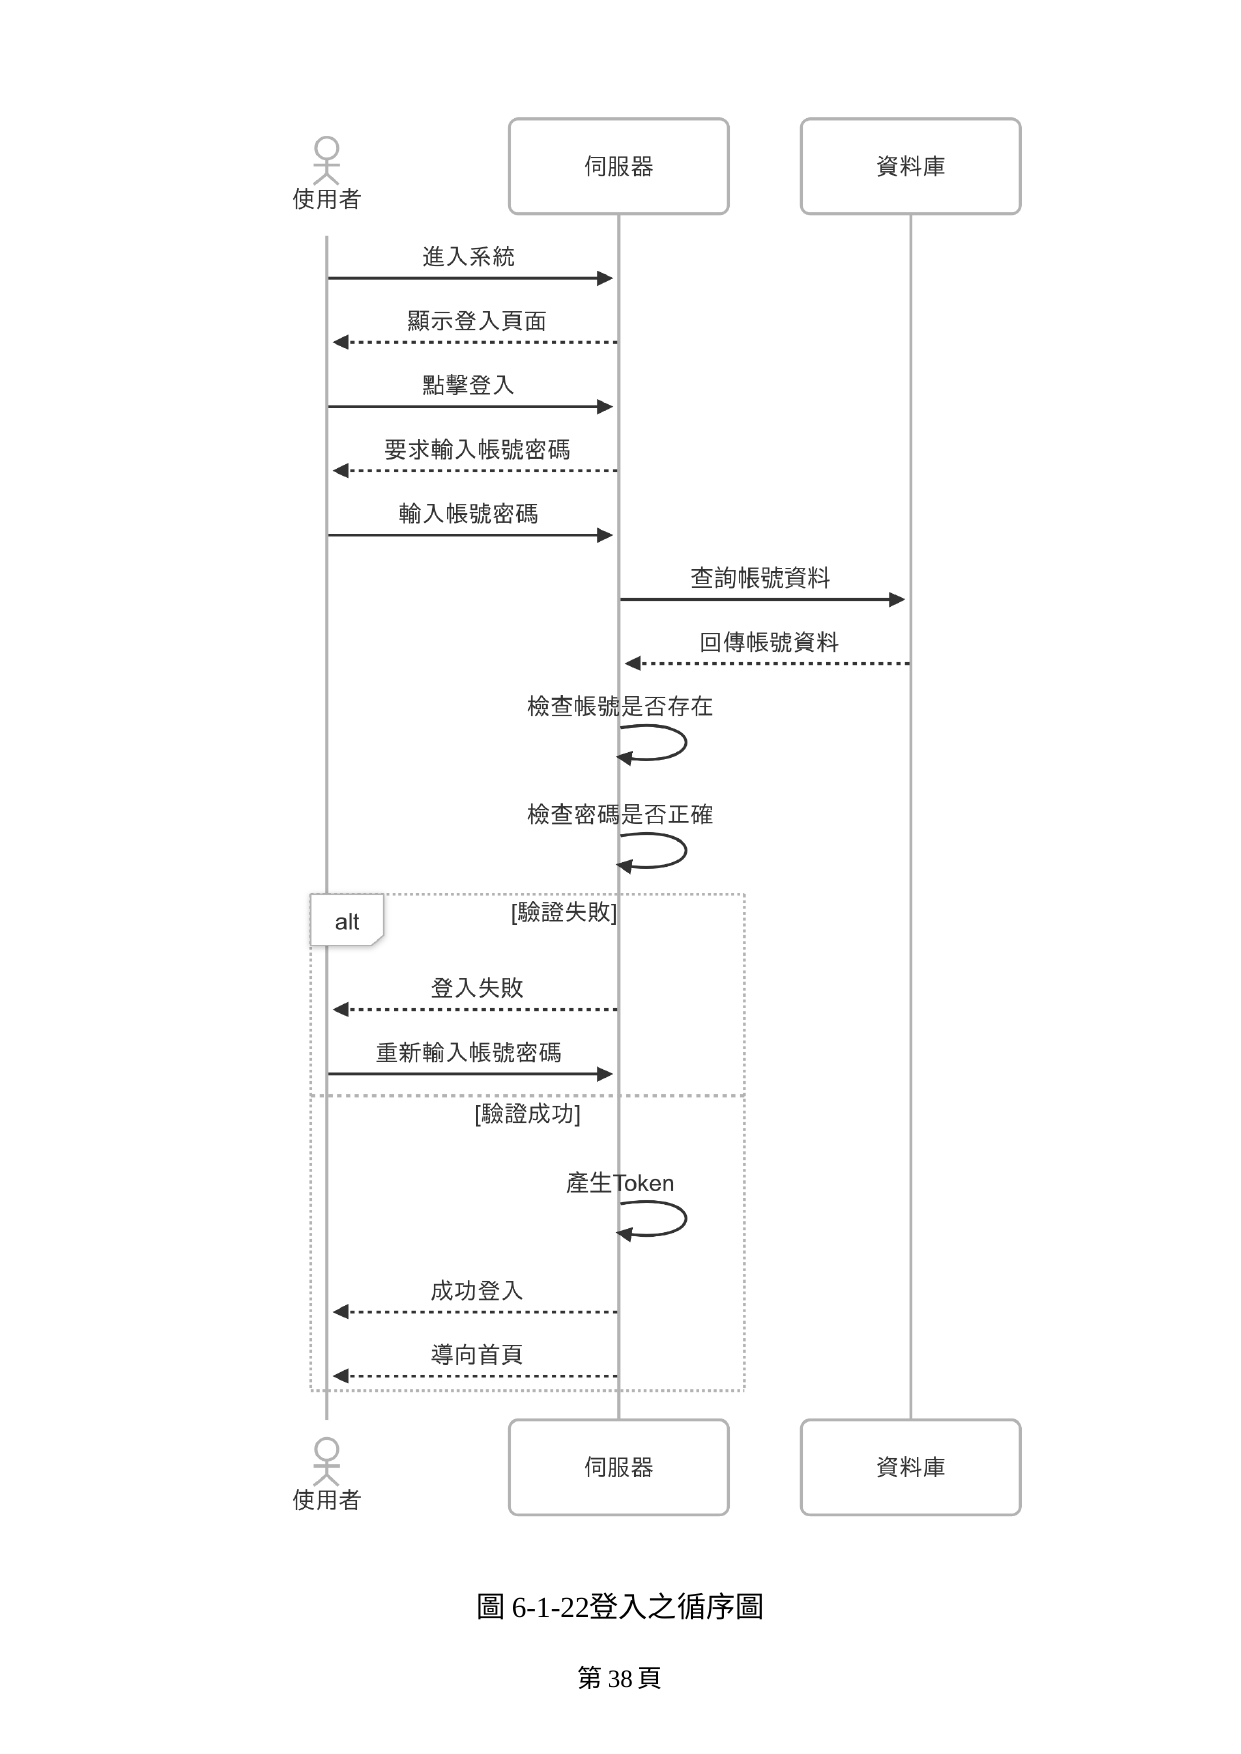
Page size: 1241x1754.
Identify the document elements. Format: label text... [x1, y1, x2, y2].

picture [144, 105, 1096, 1535]
